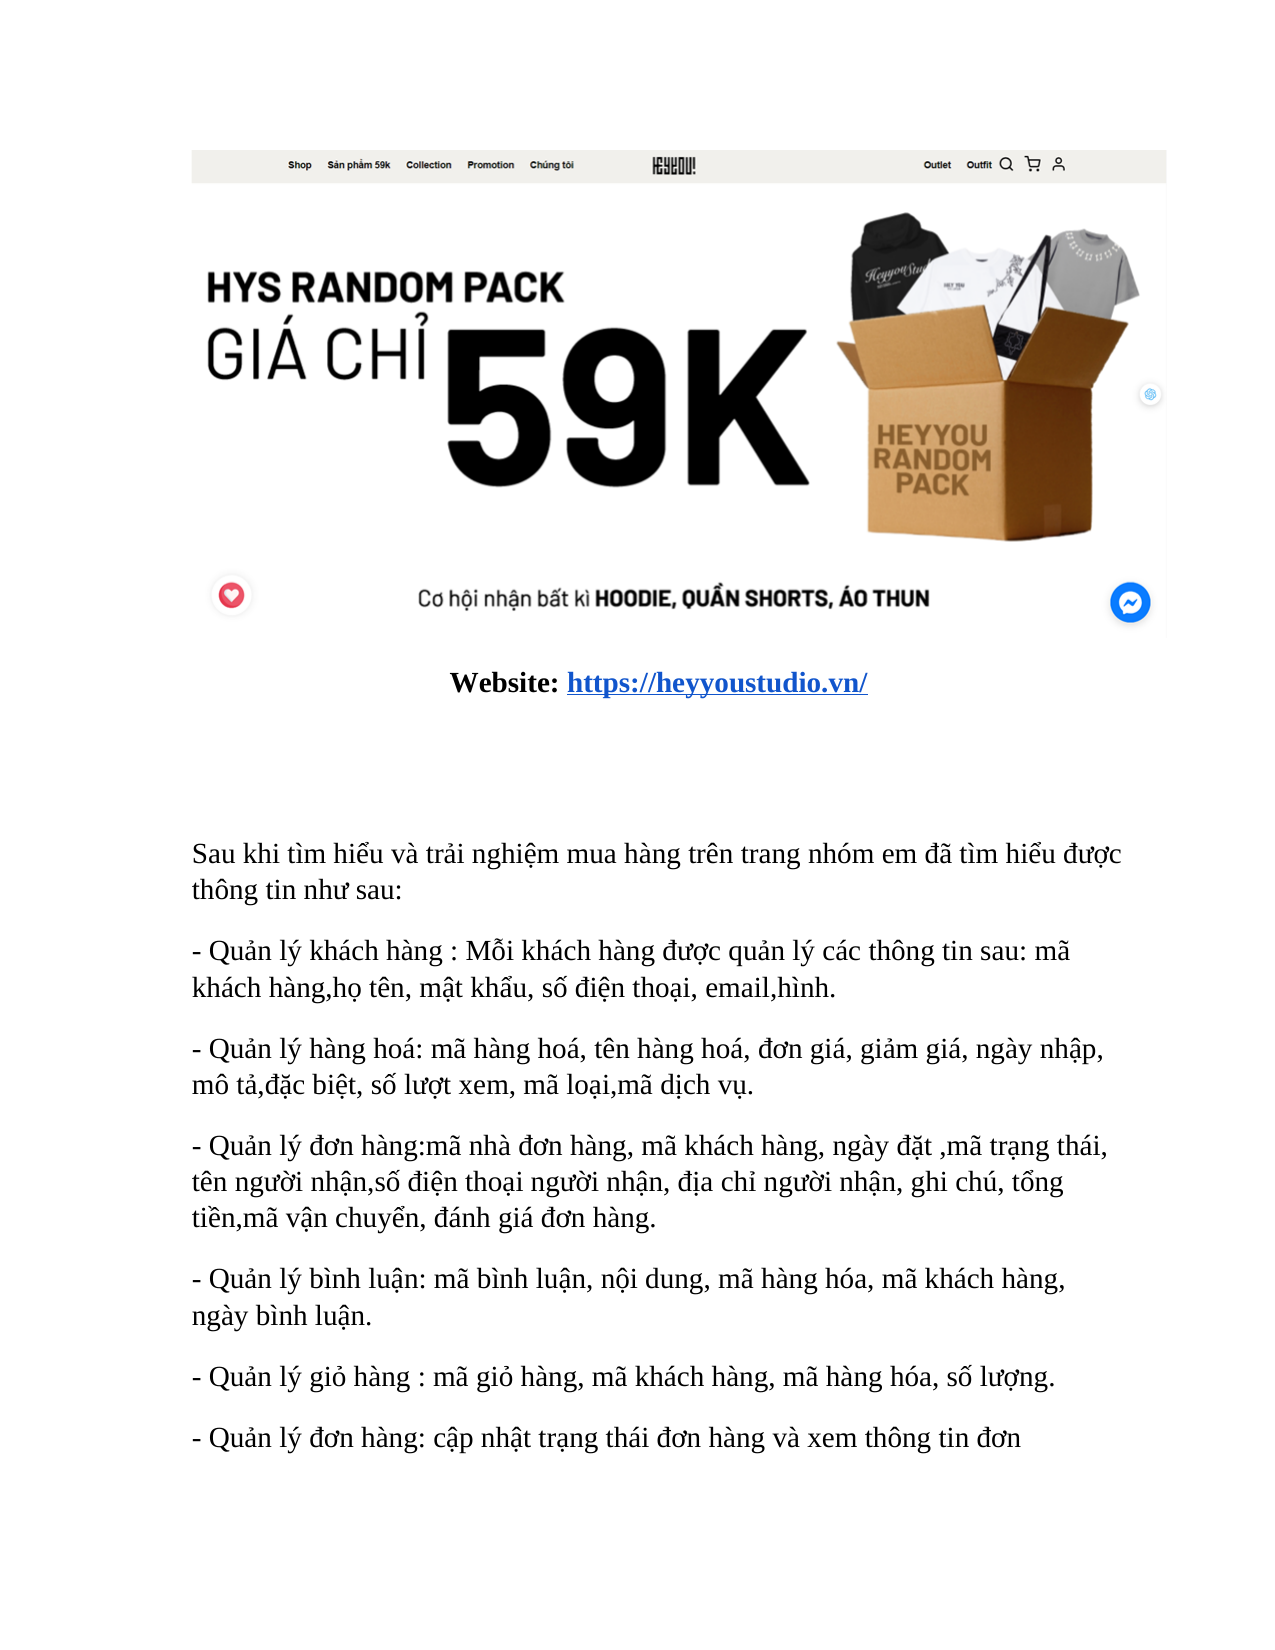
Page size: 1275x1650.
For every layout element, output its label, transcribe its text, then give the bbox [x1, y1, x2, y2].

text - Quản lý khách hàng : Mỗi khách hàng được quản lý các thông tin sau: mã khách hàng,họ tên, mật khẩu, số điện thoại, email,hình. [192, 933, 1125, 1003]
text Sau khi tìm hiểu và trải nghiệm mua hàng trên trang nhóm em đã tìm hiểu được thông tin như sau: [192, 836, 1125, 906]
text - Quản lý đơn hàng:mã nhà đơn hàng, mã khách hàng, ngày đặt ,mã trạng thái, tên người nhận,số điện thoại người nhận, địa chỉ người nhận, ghi chú, tổng tiền,mã vận chuyển, đánh giá đơn hàng. [192, 1128, 1125, 1234]
text - Quản lý bình luận: mã bình luận, nội dung, mã hàng hóa, mã khách hàng, ngày bình luận. [192, 1262, 1125, 1331]
text Website: https://heyyoustudio.vn/ [192, 665, 1125, 698]
text - Quản lý đơn hàng: cập nhật trạng thái đơn hàng và xem thông tin đơn [192, 1420, 1125, 1453]
picture [191, 150, 1167, 638]
text - Quản lý hàng hoá: mã hàng hoá, tên hàng hoá, đơn giá, giảm giá, ngày nhập, mô tả,đặc biệt, số lượt xem, mã loại,mã dịch vụ. [192, 1031, 1125, 1101]
text - Quản lý giỏ hàng : mã giỏ hàng, mã khách hàng, mã hàng hóa, số lượng. [192, 1359, 1125, 1392]
